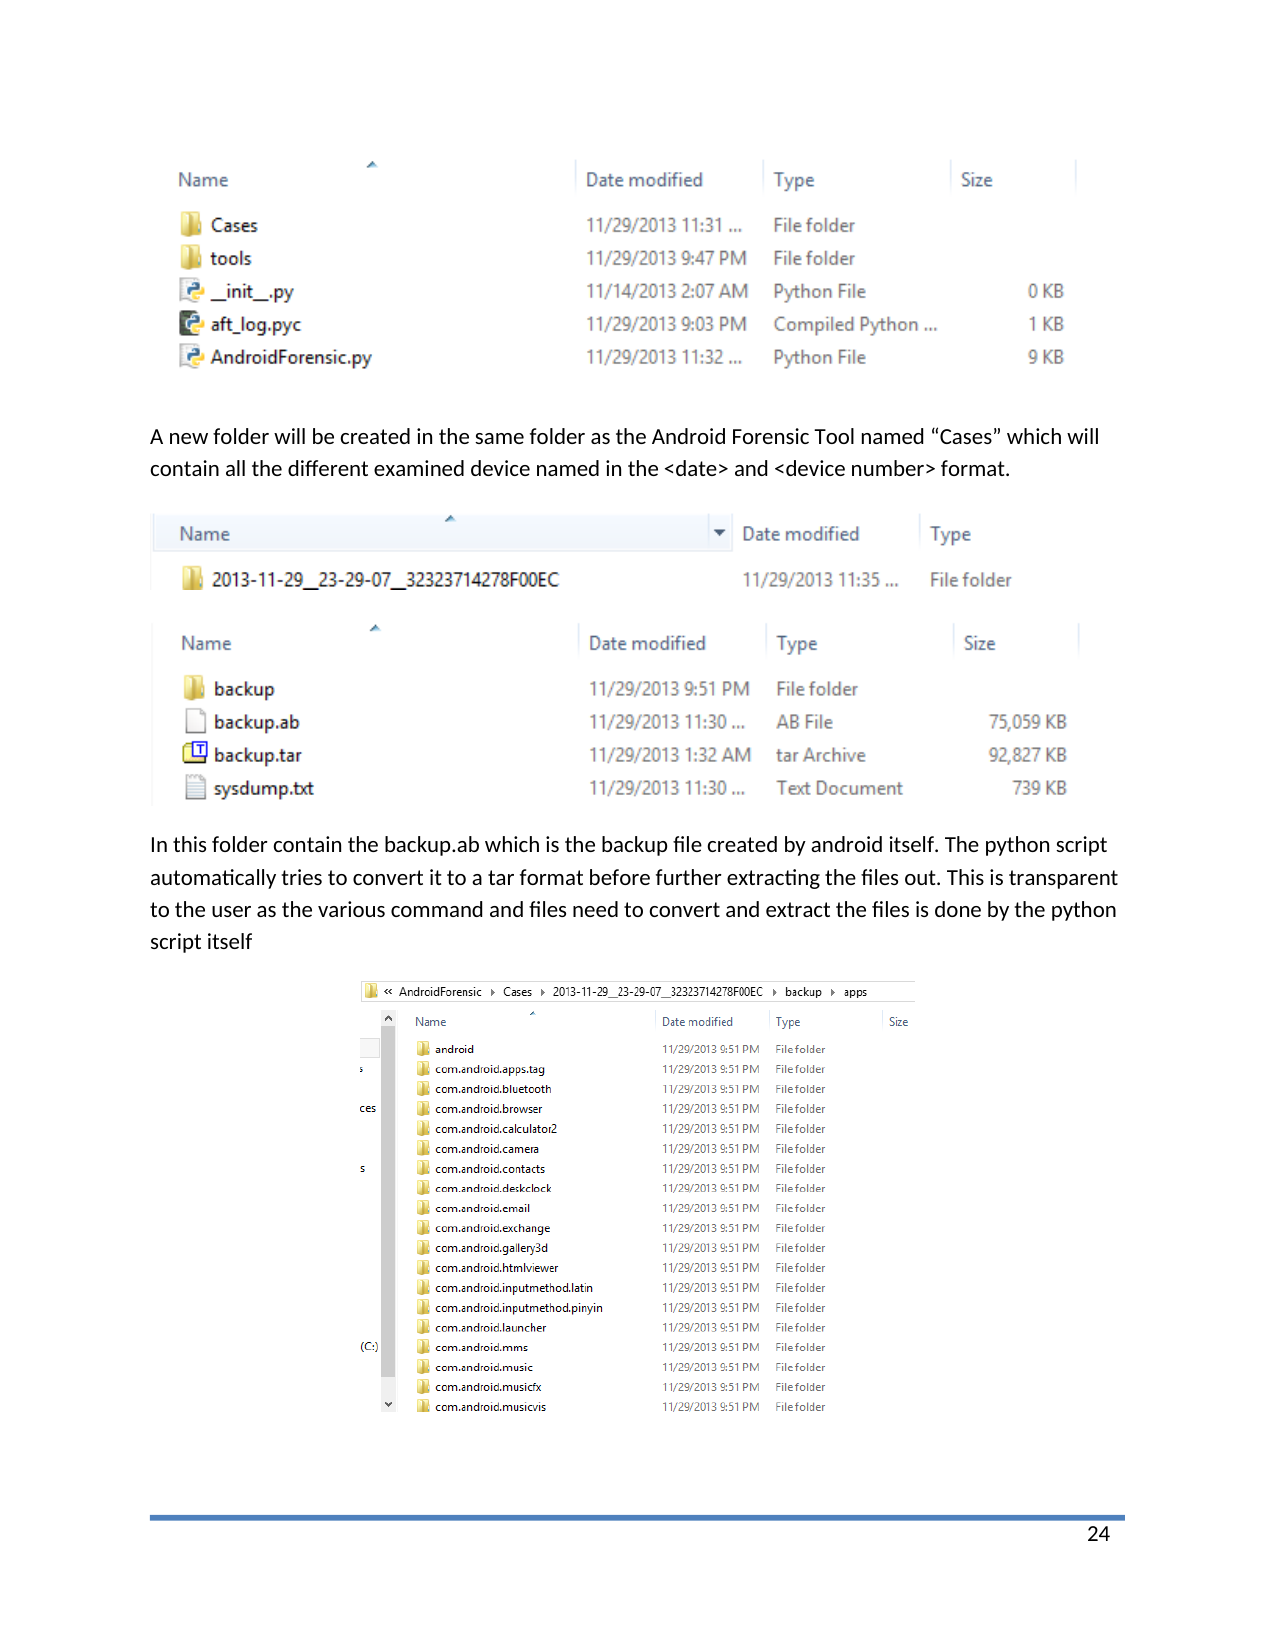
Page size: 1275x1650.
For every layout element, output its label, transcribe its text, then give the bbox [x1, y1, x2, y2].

picture [360, 980, 915, 1420]
picture [150, 507, 1074, 590]
text A new folder will be created in the same folder as the Android Forensic Tool named “Cases” which will contain all the different examined device named in the <date> and <device number> format. [150, 422, 1125, 482]
text In this folder contain the backup.ab which is the backup file created by android itself. The python script automatically tries to convert it to a tar format before further extracting the files out. This is transparent to the user as the various command and files need to convert and extract the files is done by the python script itself [150, 831, 1125, 955]
picture [150, 615, 1086, 806]
picture [150, 150, 1105, 397]
